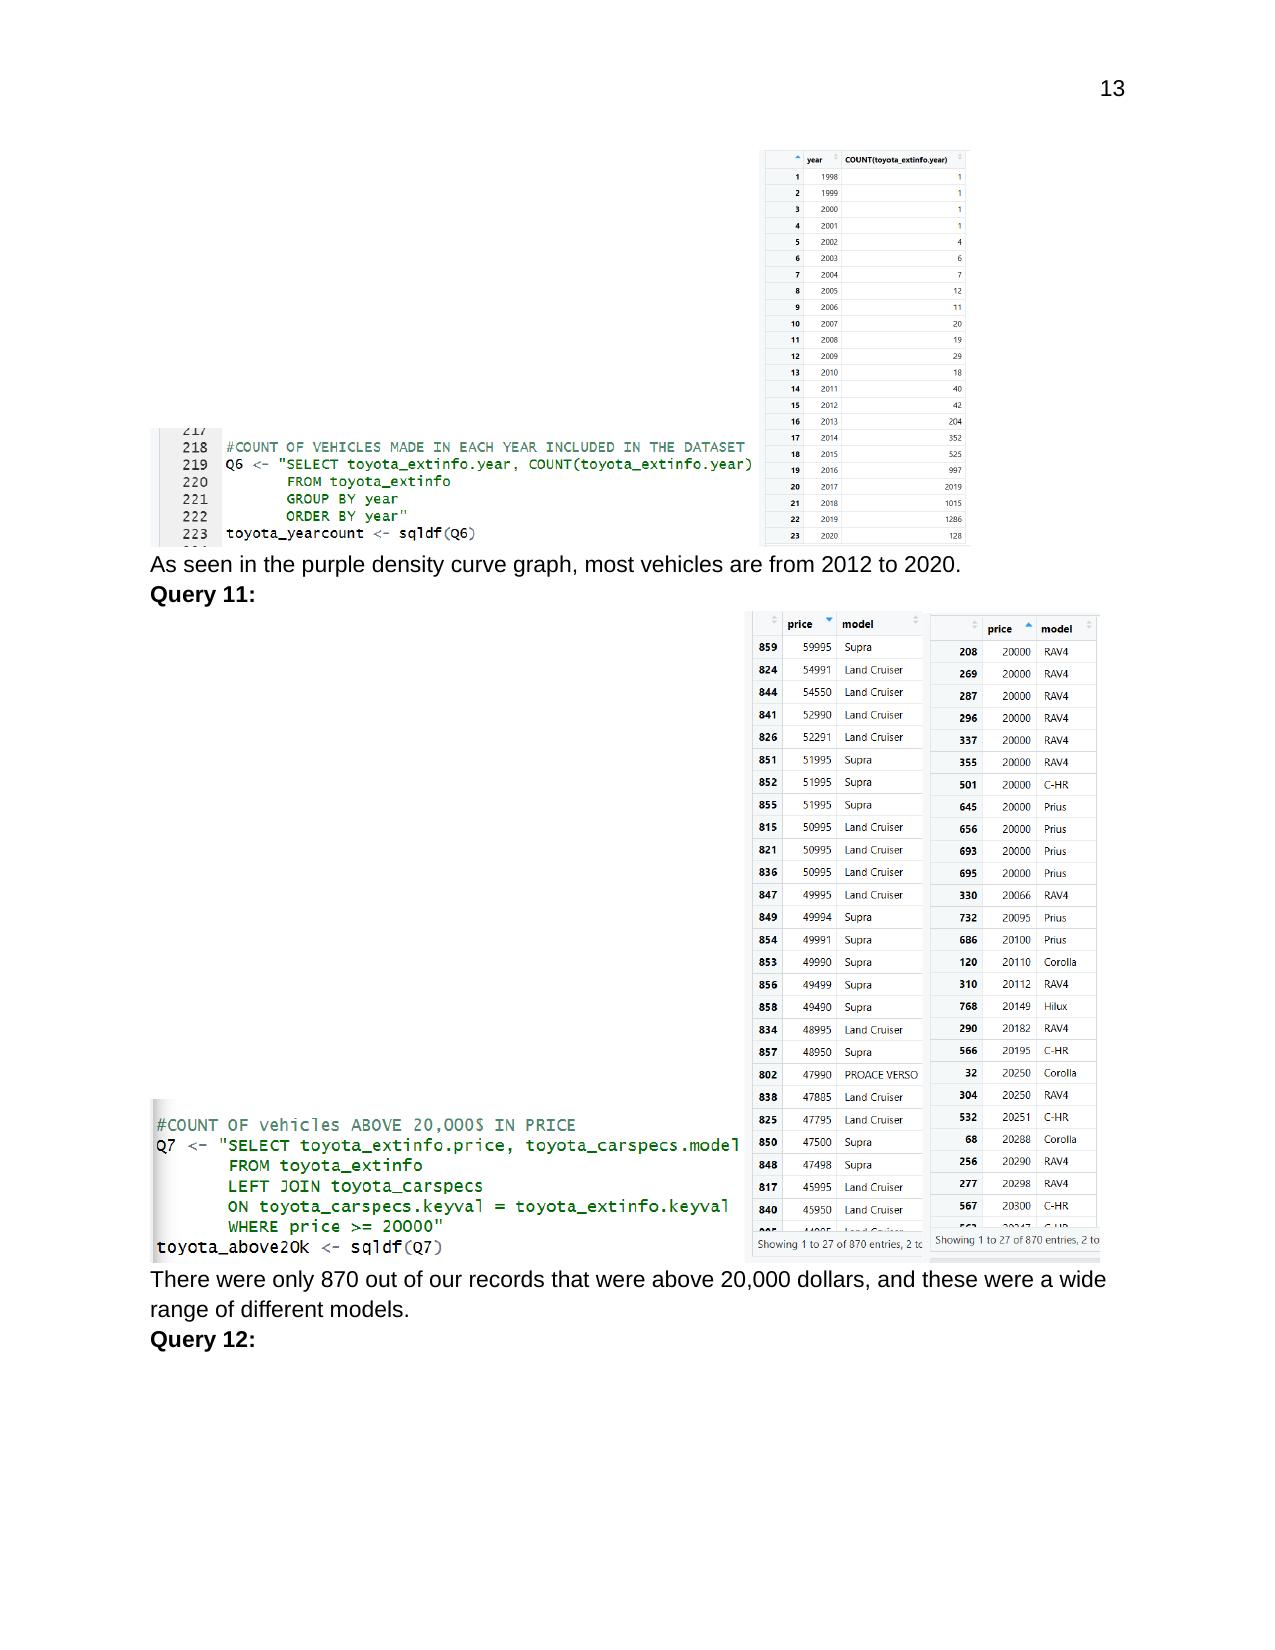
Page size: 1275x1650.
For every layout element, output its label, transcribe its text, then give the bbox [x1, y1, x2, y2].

picture [150, 611, 1101, 1263]
text Query 12: [150, 1326, 1125, 1353]
text As seen in the purple density curve graph, most vehicles are from 2012 to 2020. [150, 551, 1125, 577]
picture [150, 150, 970, 547]
text There were only 870 out of our records that were above 20,000 dollars, and these were a wide range of different models. [150, 1266, 1125, 1322]
text Query 11: [150, 581, 1125, 607]
